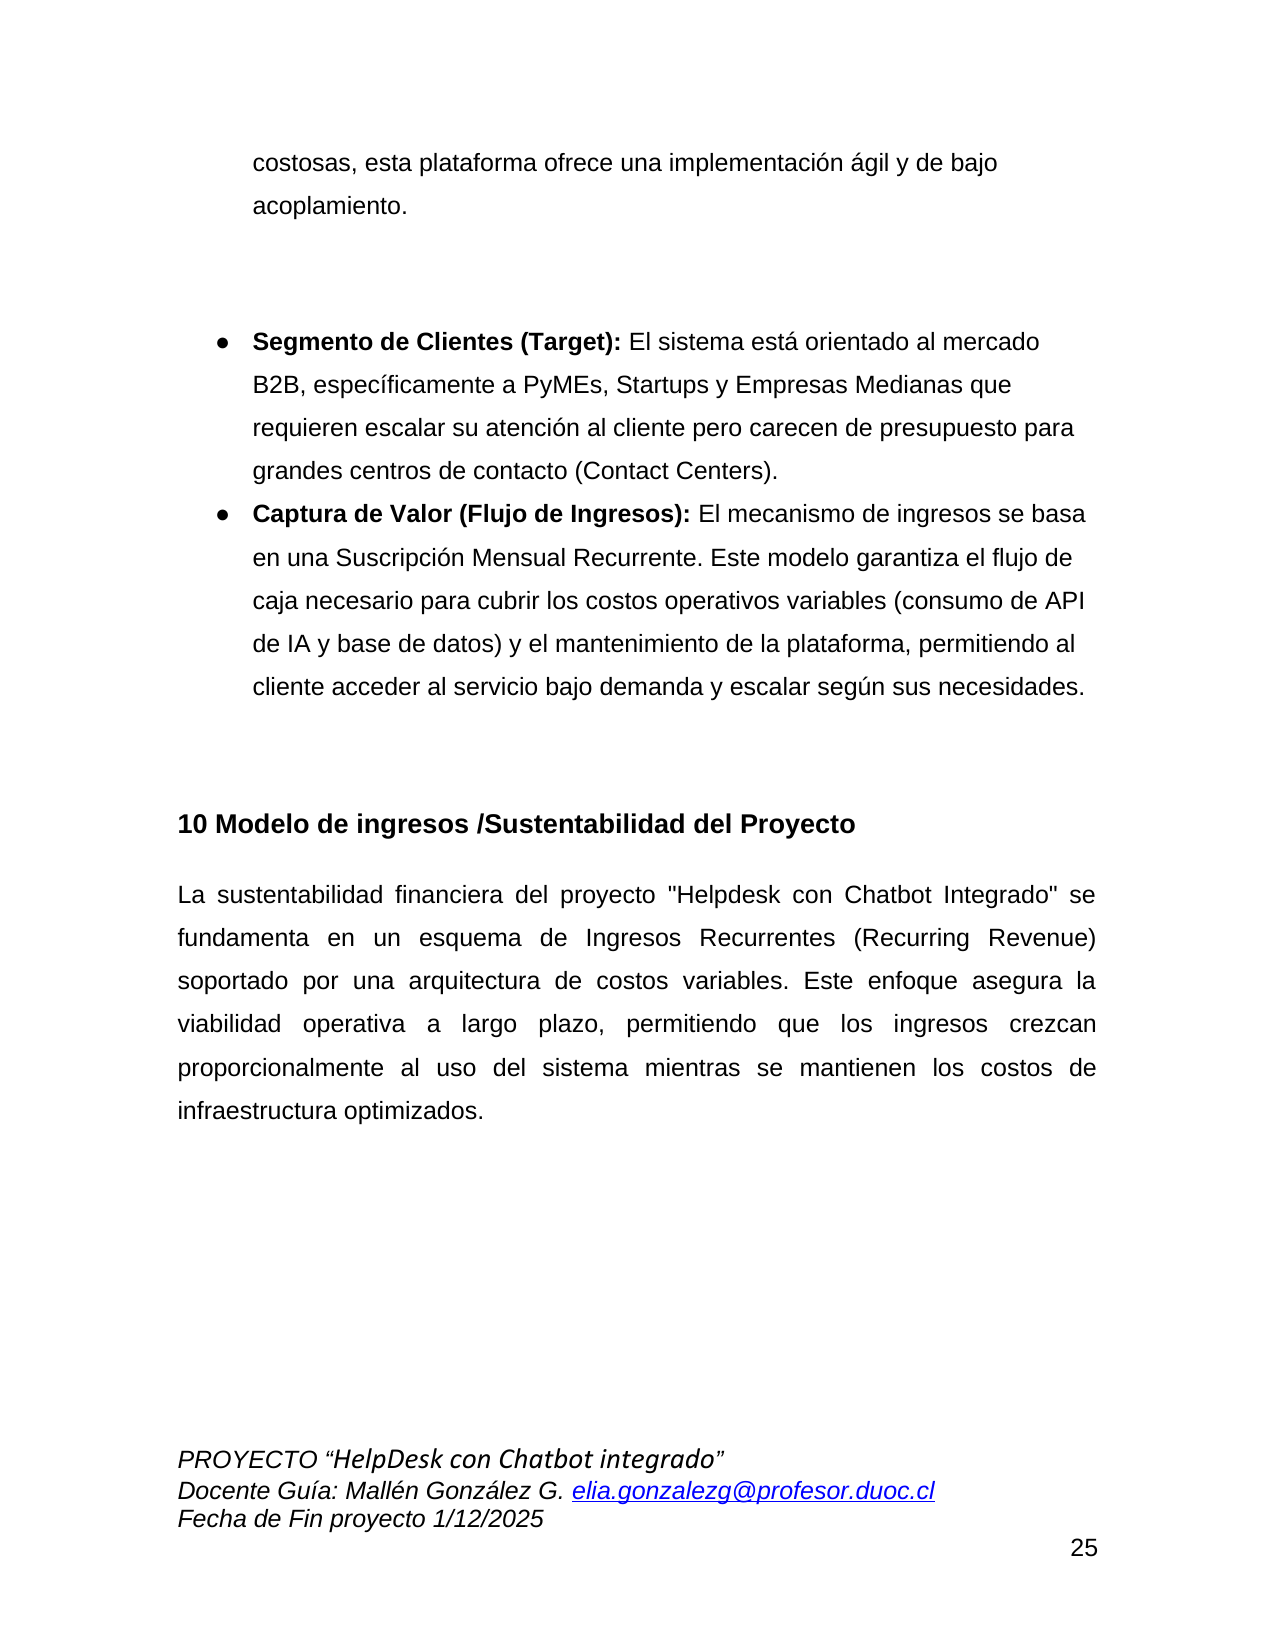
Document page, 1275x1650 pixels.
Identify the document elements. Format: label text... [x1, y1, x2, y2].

list Captura de Valor (Flujo de Ingresos): El mecanismo de ingresos se basa en una Suscripción Mensual Recurrente. Este modelo garantiza el flujo de caja necesario para cubrir los costos operativos variables (consumo de API de IA y base de datos) y el mantenimiento de la plataforma, permitiendo al cliente acceder al servicio bajo demanda y escalar según sus necesidades. [215, 499, 1098, 701]
subtitle Modelo de ingresos /Sustentabilidad del Proyecto [177, 808, 1098, 839]
text La sustentabilidad financiera del proyecto "Helpdesk con Chatbot Integrado" se fundamenta en un esquema de Ingresos Recurrentes (Recurring Revenue) soportado por una arquitectura de costos variables. Este enfoque asegura la viabilidad operativa a largo plazo, permitiendo que los ingresos crezcan proporcionalmente al uso del sistema mientras se mantienen los costos de infraestructura optimizados. [177, 880, 1098, 1124]
list Segmento de Clientes (Target): El sistema está orientado al mercado B2B, específicamente a PyMEs, Startups y Empresas Medianas que requieren escalar su atención al cliente pero carecen de presupuesto para grandes centros de contacto (Contact Centers). [215, 327, 1098, 485]
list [215, 148, 1098, 219]
